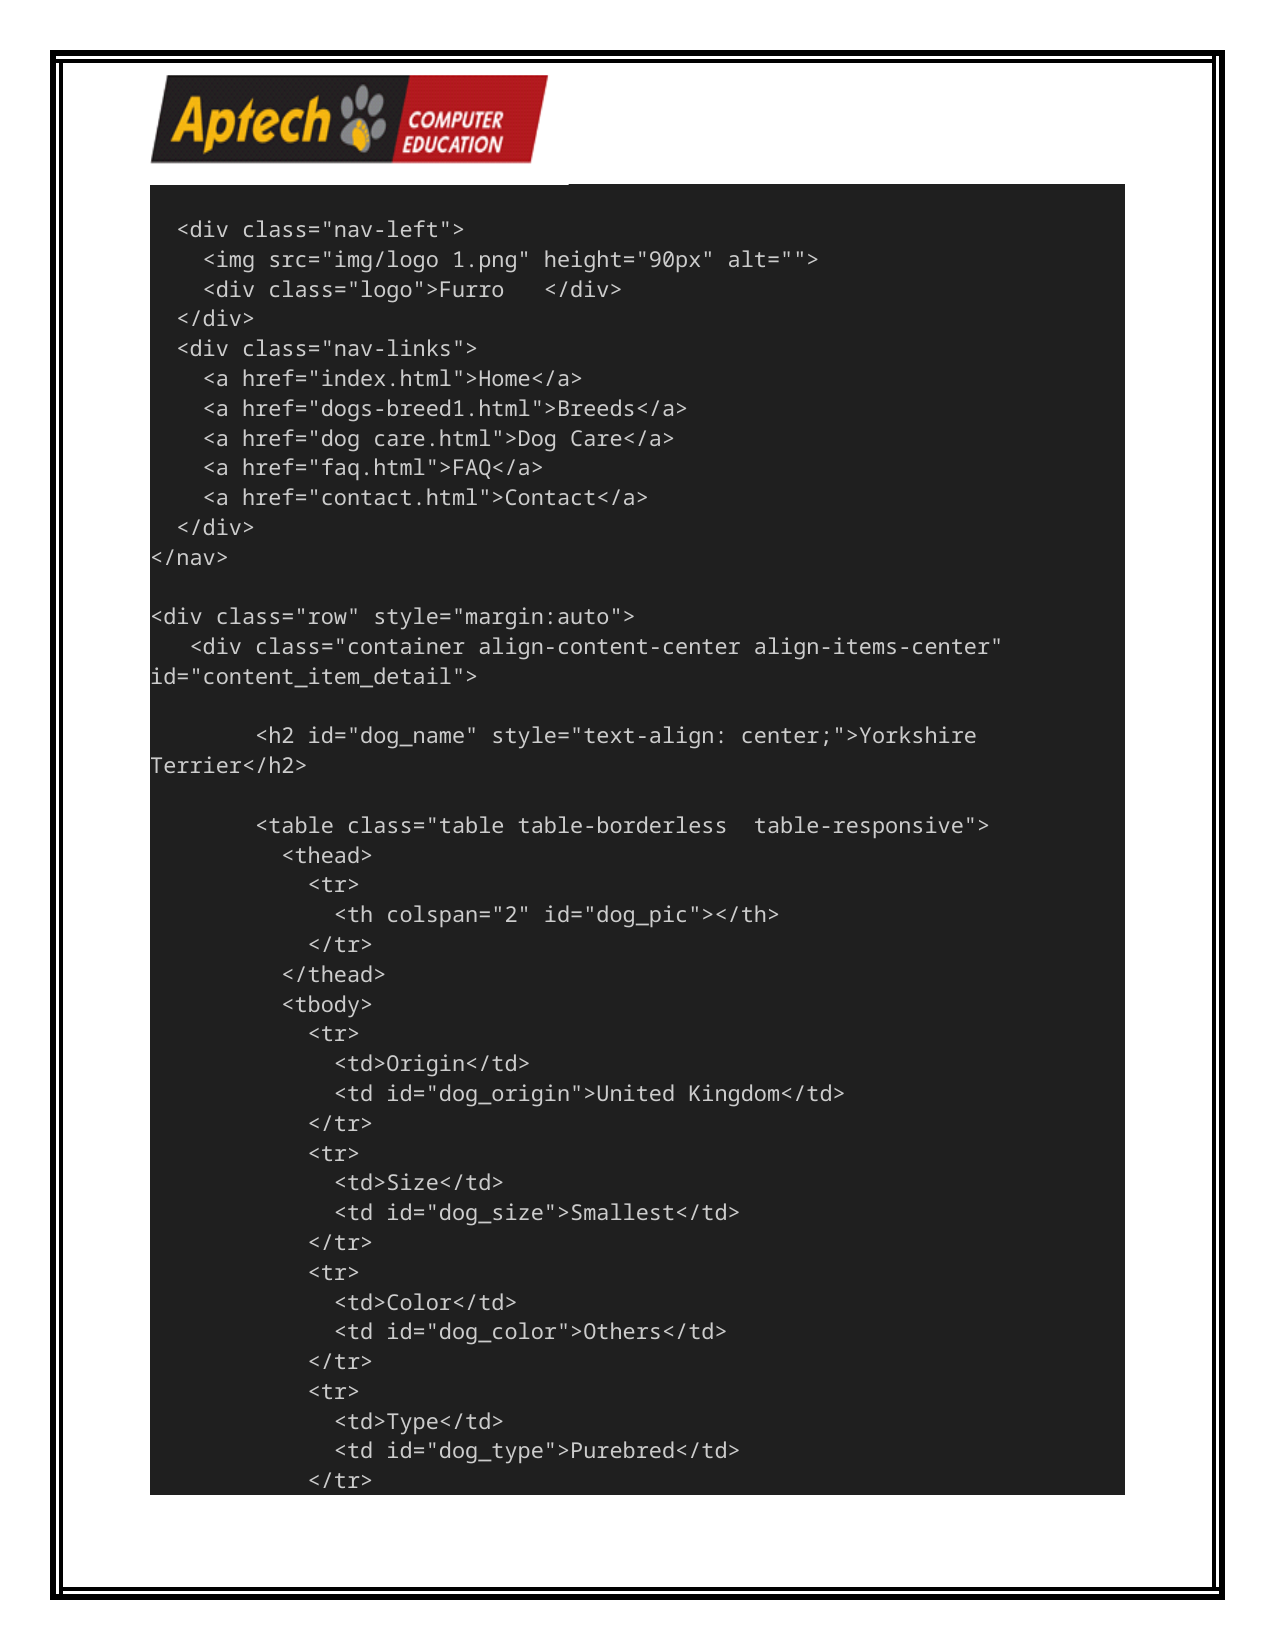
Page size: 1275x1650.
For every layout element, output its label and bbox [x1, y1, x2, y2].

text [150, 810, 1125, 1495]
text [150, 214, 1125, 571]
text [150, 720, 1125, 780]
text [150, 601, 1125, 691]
picture [150, 75, 569, 185]
